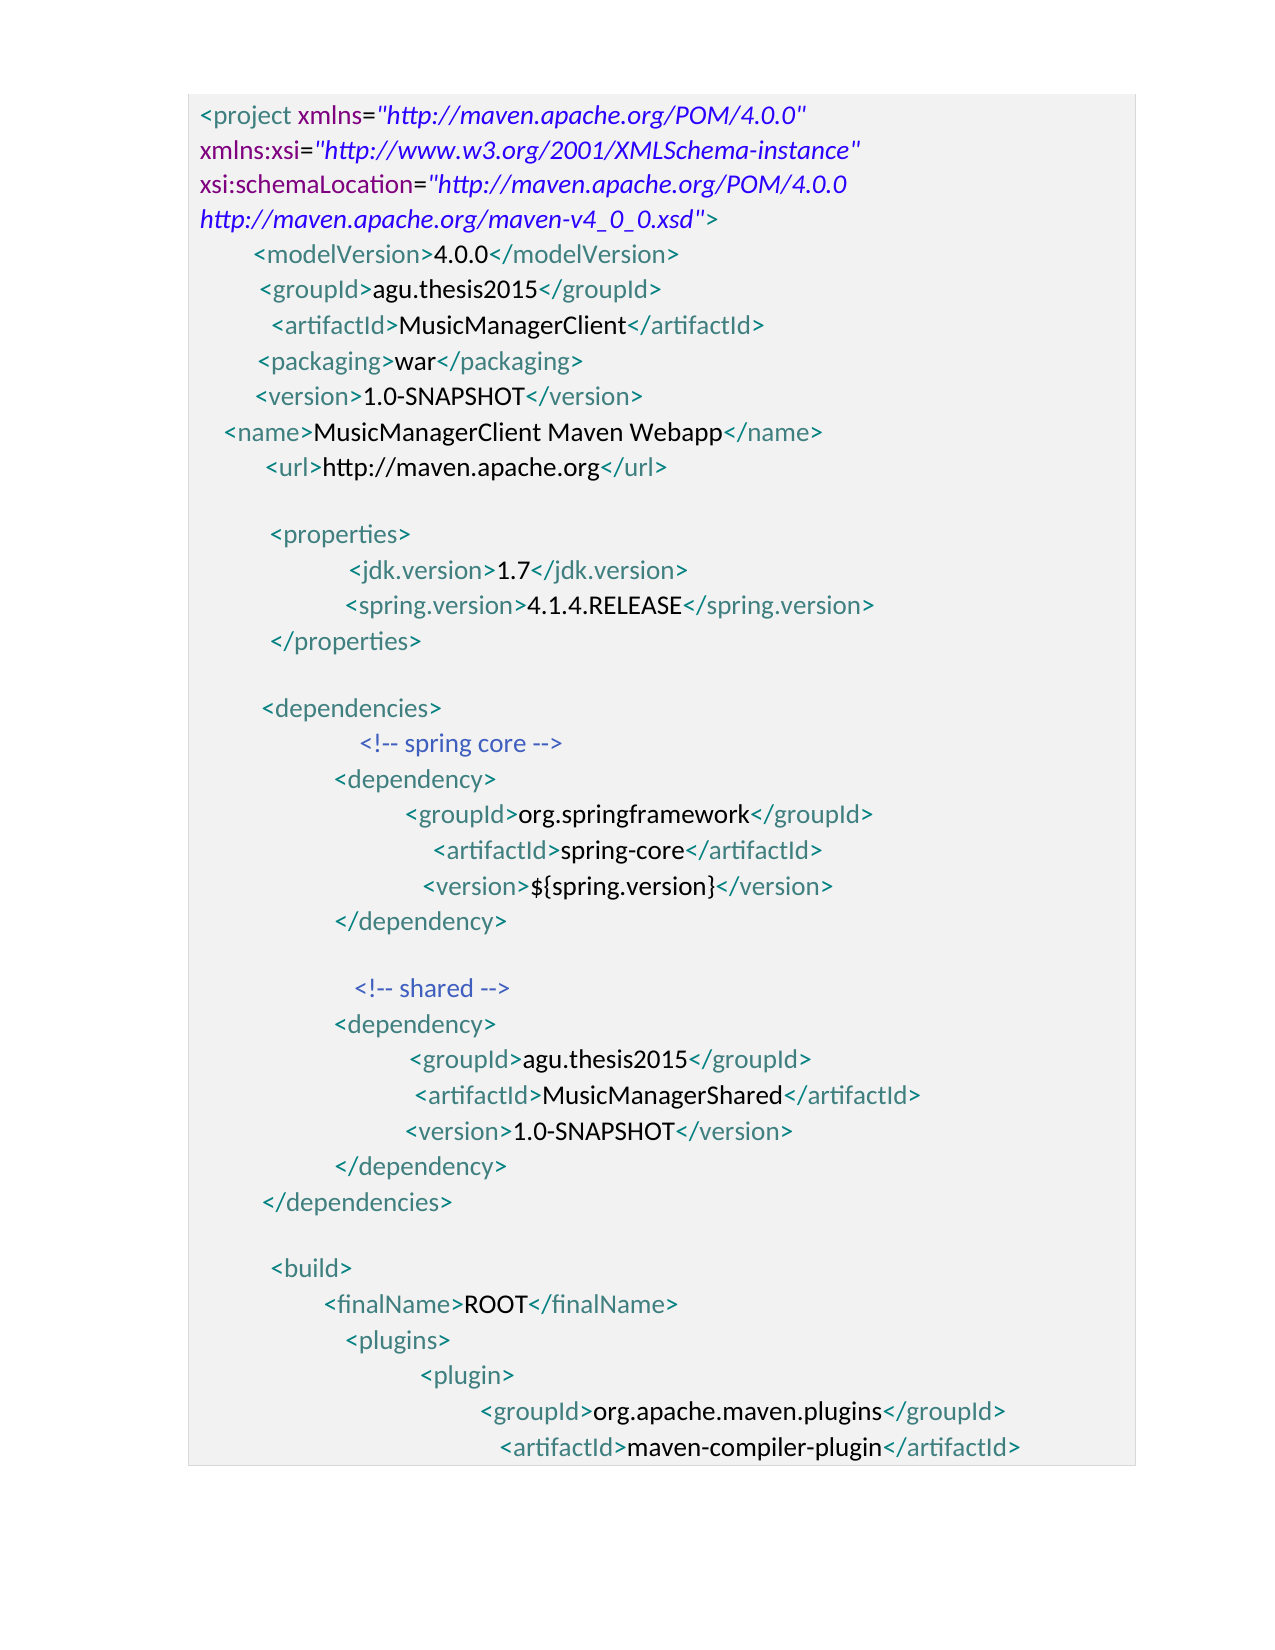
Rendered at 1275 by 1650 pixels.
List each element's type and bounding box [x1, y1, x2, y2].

table_cell [189, 95, 1135, 1465]
